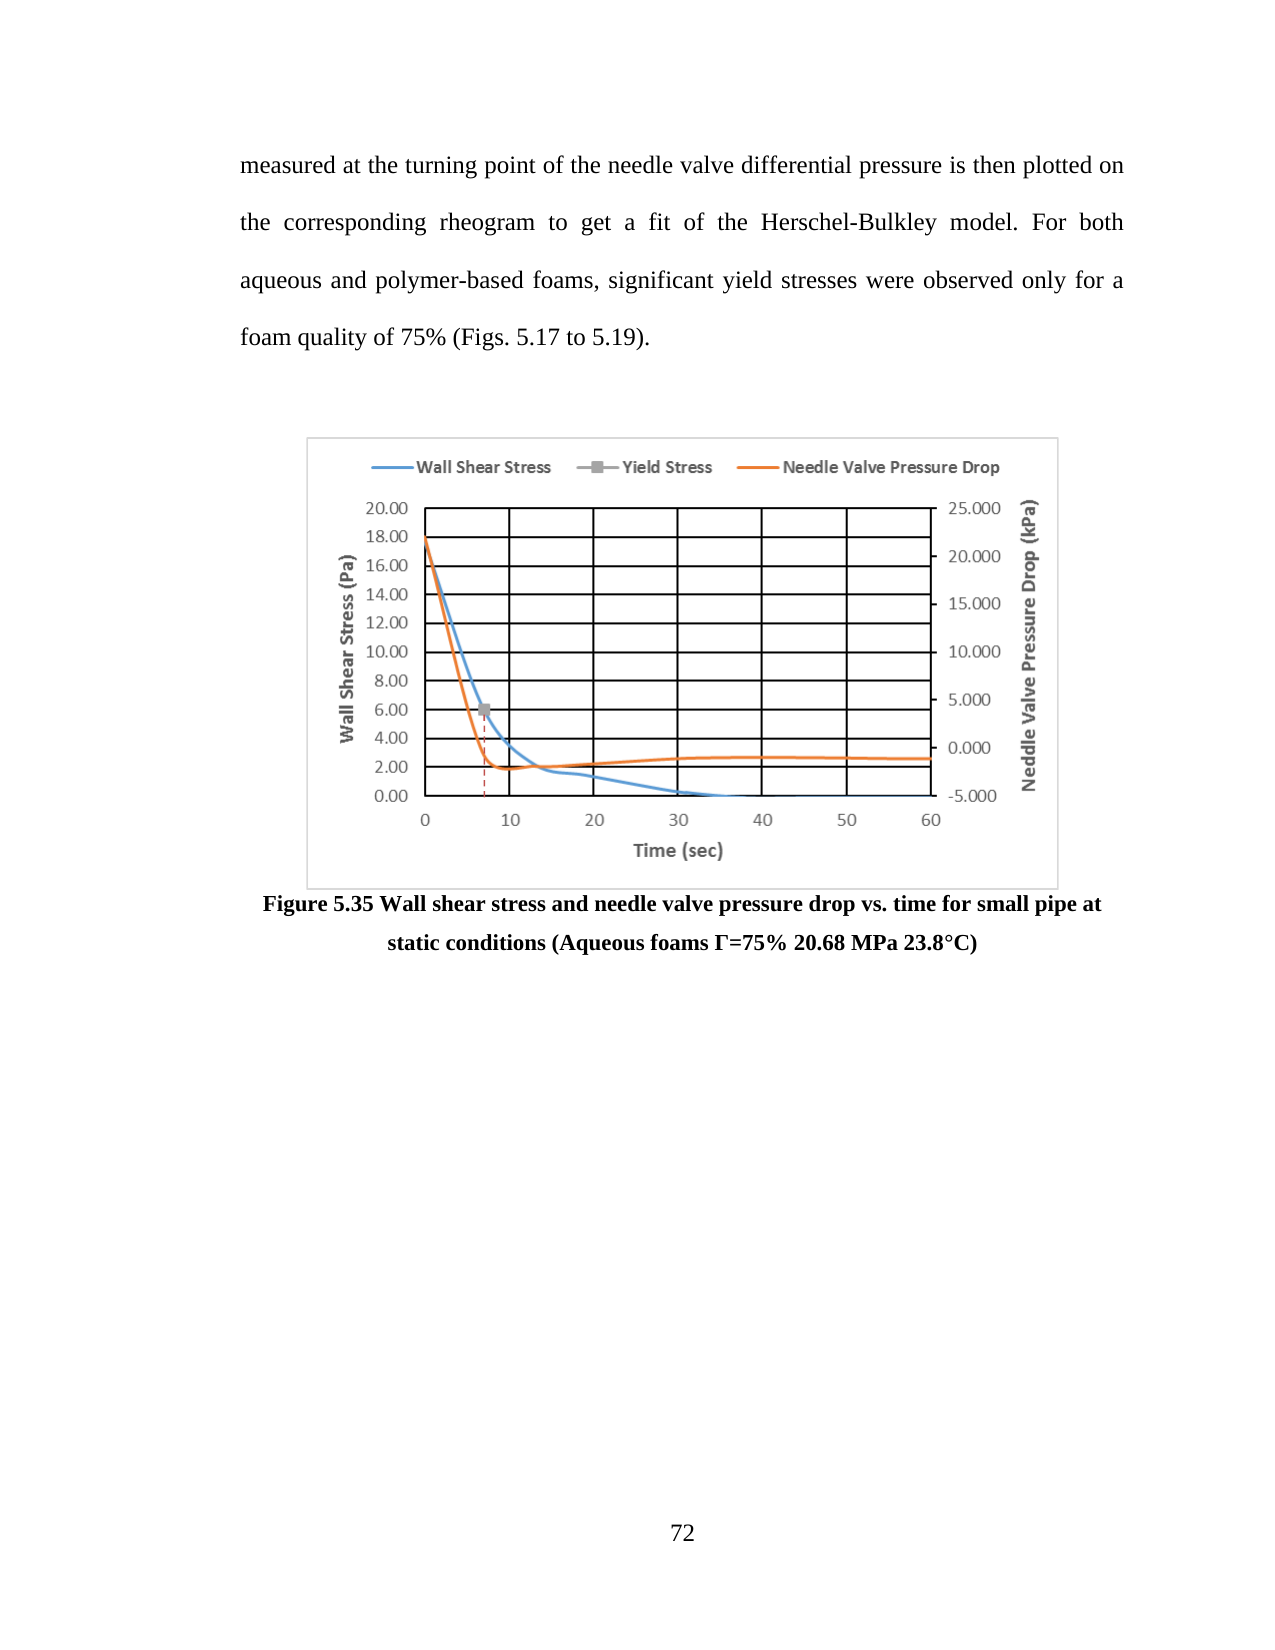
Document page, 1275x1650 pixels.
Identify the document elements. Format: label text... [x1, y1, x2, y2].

picture [306, 437, 1059, 890]
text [240, 150, 1125, 351]
